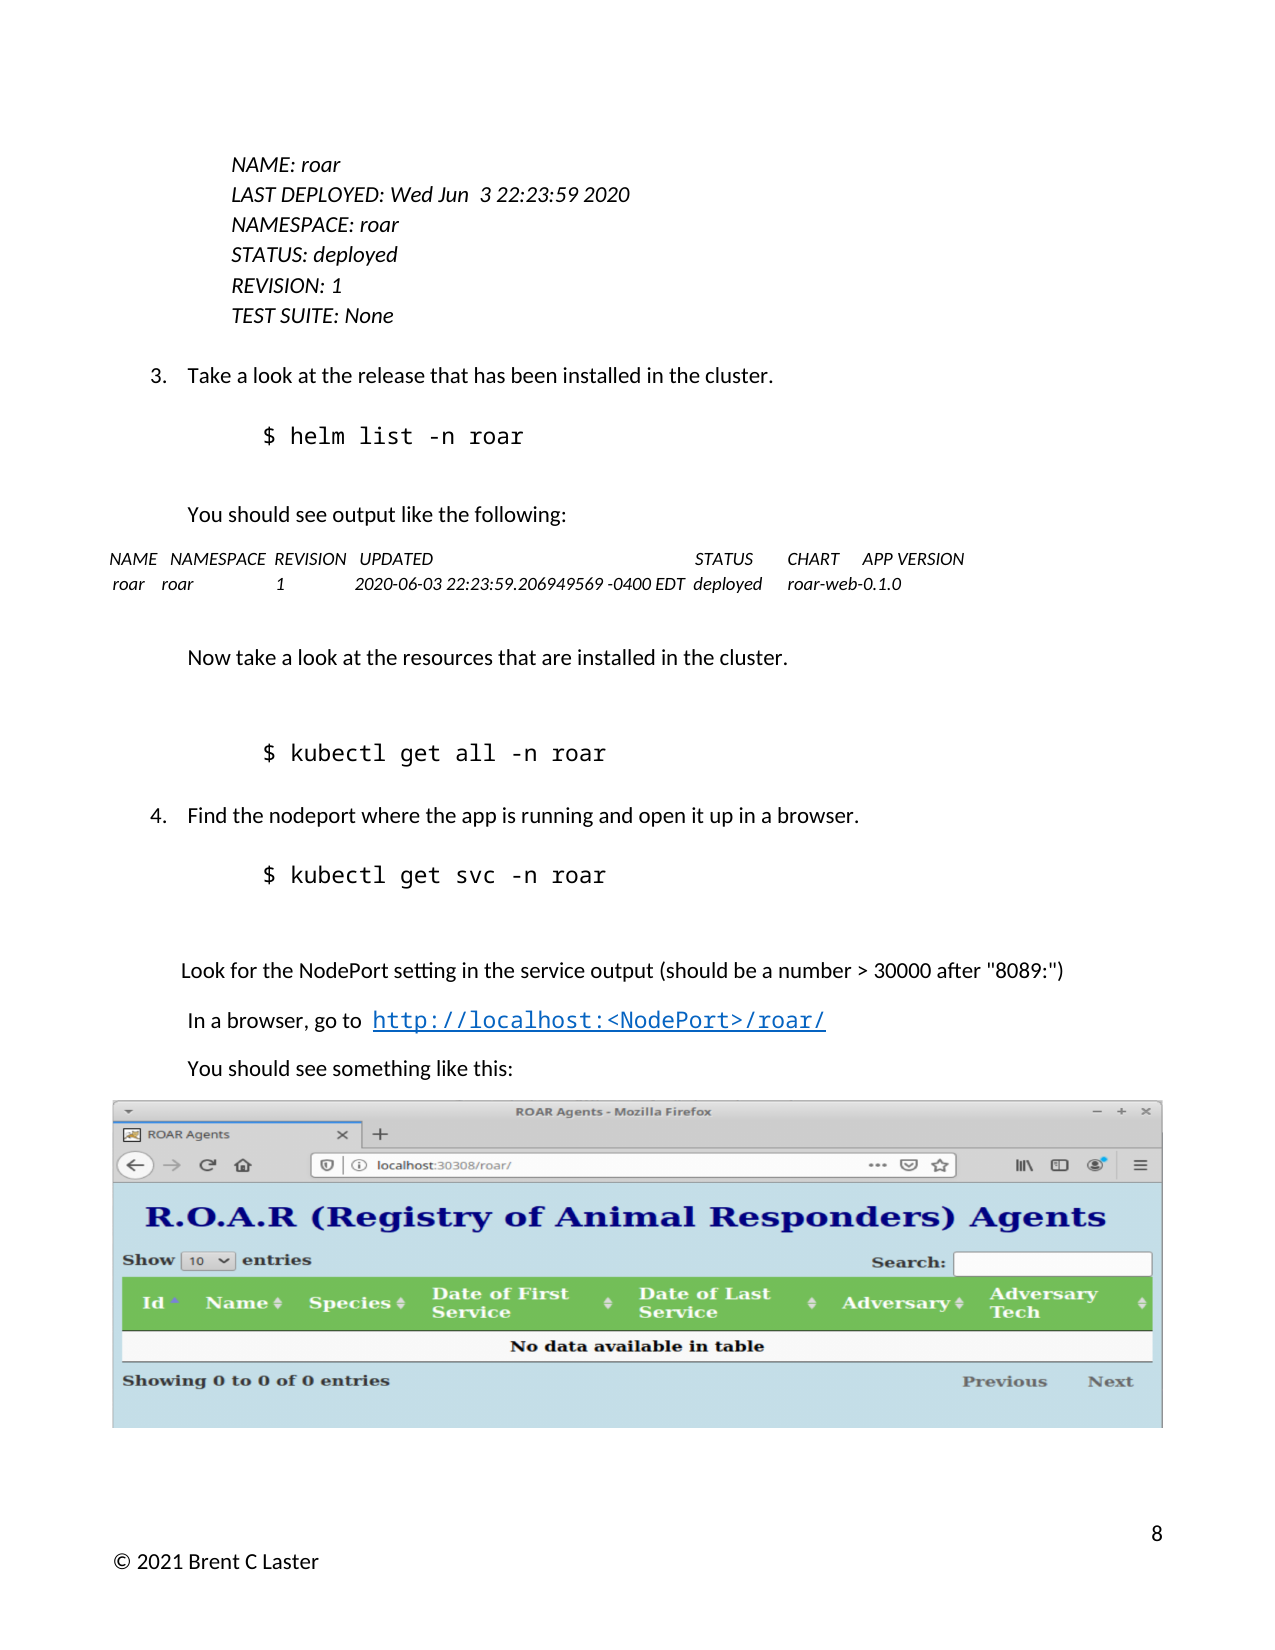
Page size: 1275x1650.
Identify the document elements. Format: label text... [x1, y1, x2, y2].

text REVISION: 1 [231, 271, 1162, 299]
list roar roar 1 2020-06-03 22:23:59.206949569 -0400 EDT deployed roar-web-0.1.0 [112, 572, 1162, 595]
list Find the nodeport where the app is running and open it up in a browser. [150, 801, 1162, 829]
text TEST SUITE: None [231, 301, 1162, 329]
text LAST DEPLOYED: Wed Jun 3 22:23:59 2020 [231, 180, 1162, 208]
text ﻿NAME: roar [231, 150, 1162, 178]
text STATUS: deployed [231, 241, 1162, 269]
picture [112, 1100, 1163, 1428]
text You should see something like this: [112, 1054, 1162, 1082]
list ﻿ ﻿NAME NAMESPACE REVISION UPDATED STATUS CHART APP VERSION [103, 547, 1162, 570]
list $ kubectl get svc -n roar [262, 859, 1162, 891]
text NAMESPACE: roar [231, 210, 1162, 238]
list $ kubectl get all -n roar [262, 737, 1162, 768]
list $ helm list -n roar [262, 420, 1162, 451]
text In a browser, go to http://localhost:<NodePort>/roar/ [112, 1003, 1162, 1035]
text Look for the NodePort setting in the service output (should be a number > 30000 after "8089:") [112, 957, 1162, 985]
list Take a look at the release that has been installed in the cluster. [150, 361, 1162, 389]
text You should see output like the following: [112, 500, 1162, 528]
text Now take a look at the resources that are installed in the cluster. [112, 643, 1162, 671]
